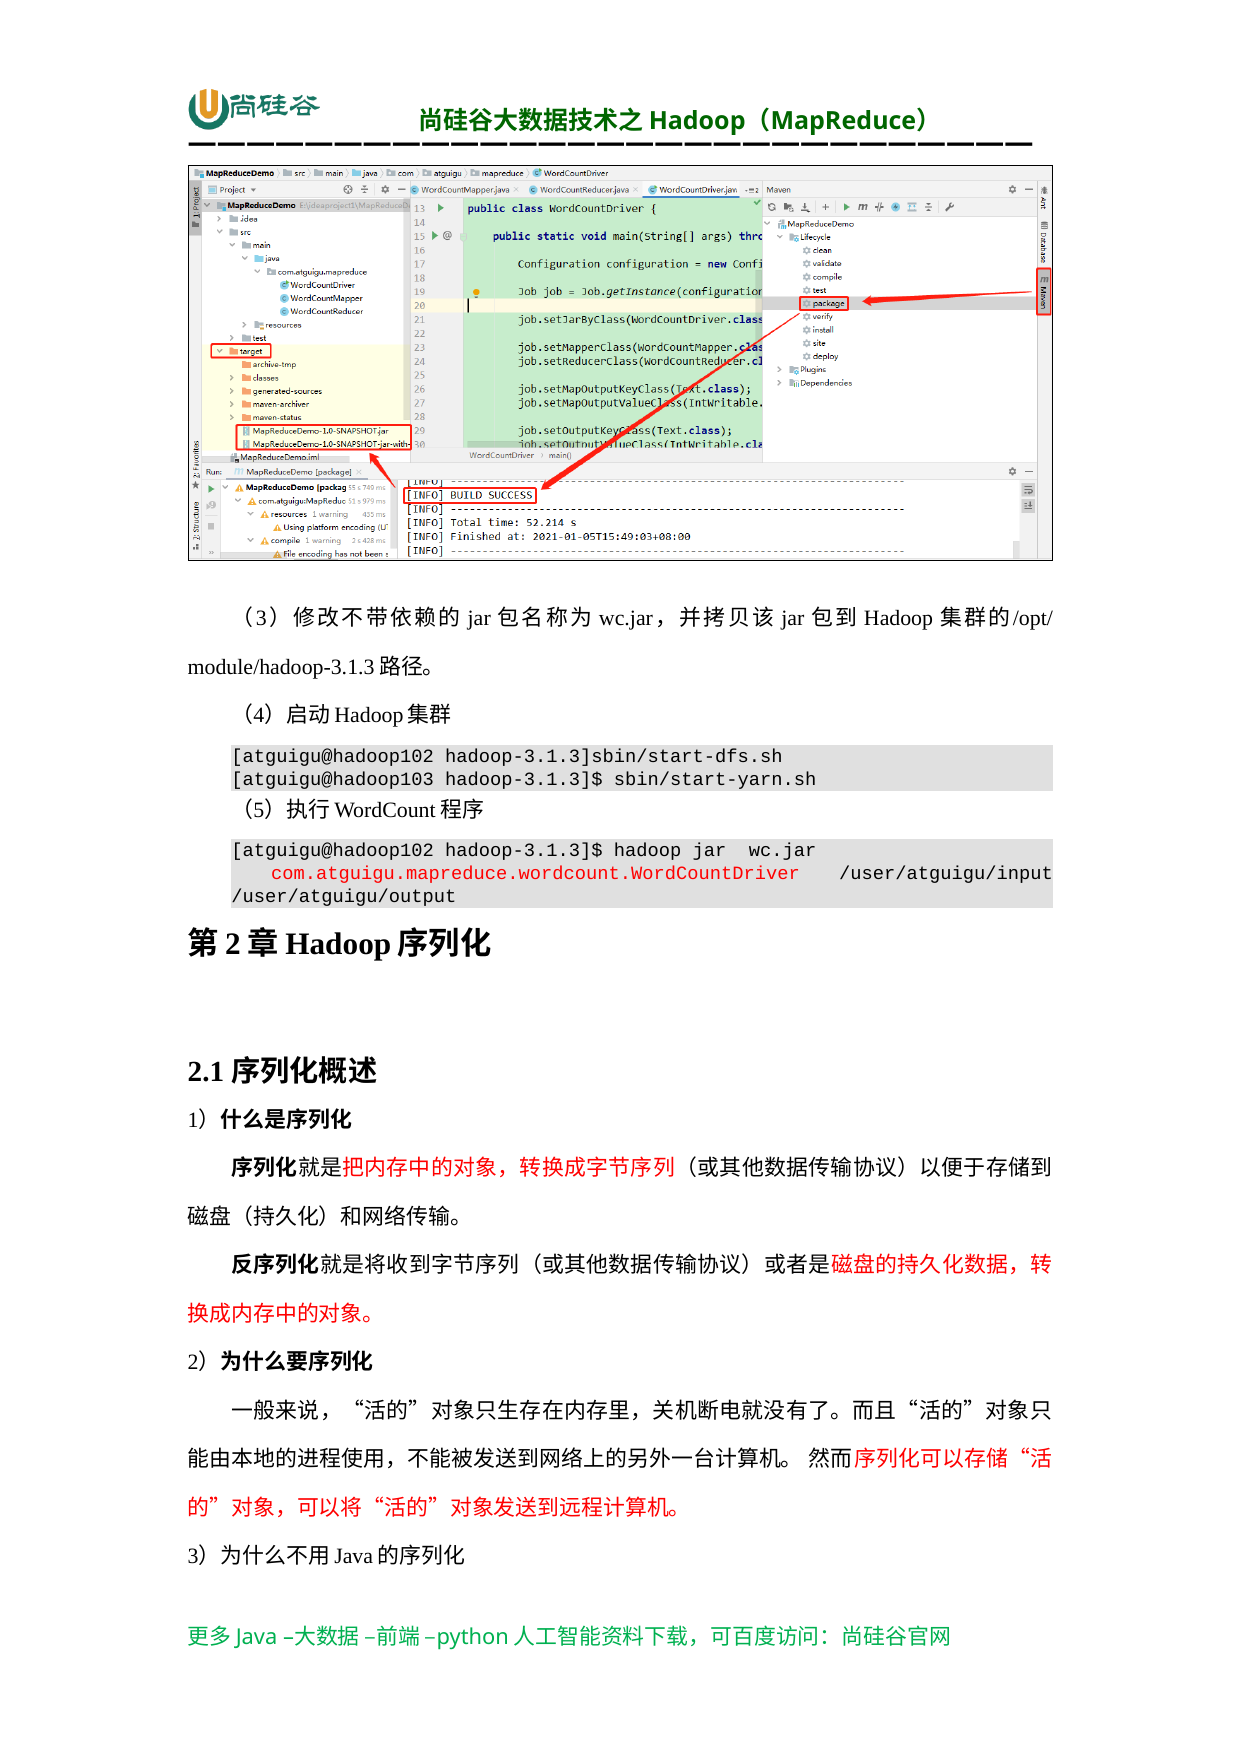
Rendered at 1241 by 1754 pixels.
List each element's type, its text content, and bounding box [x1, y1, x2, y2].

text [atguigu@hadoop103 hadoop-3.1.3]$ sbin/start-yarn.sh [231, 768, 1053, 791]
text [atguigu@hadoop102 hadoop-3.1.3]$ hadoop jar wc.jar [231, 839, 1053, 862]
subtitle 2.1 序列化概述 [187, 1036, 1053, 1101]
text com.atguigu.mapreduce.wordcount.WordCountDriver /user/atguigu/input /user/atguigu/output [231, 862, 1053, 908]
text （5）执行WordCount程序 [187, 791, 1053, 824]
text [atguigu@hadoop102 hadoop-3.1.3]sbin/start-dfs.sh [231, 745, 1053, 768]
text 一般来说，“活的”对象只生存在内存里，关机断电就没有了。而且“活的”对象只能由本地的进程使用，不能被发送到网络上的另外一台计算机。 然而序列化可以存储“活的”对象，可以将“活的”对象发送到远程计算机。 [187, 1392, 1053, 1522]
text 3）为什么不用Java的序列化 [187, 1538, 1053, 1571]
text （3）修改不带依赖的jar包名称为wc.jar，并拷贝该jar包到Hadoop集群的/opt/module/hadoop-3.1.3路径。 [187, 600, 1053, 681]
text 反序列化就是将收到字节序列（或其他数据传输协议）或者是磁盘的持久化数据，转换成内存中的对象。 [187, 1247, 1053, 1328]
text 序列化就是把内存中的对象，转换成字节序列（或其他数据传输协议）以便于存储到磁盘（持久化）和网络传输。 [187, 1150, 1053, 1231]
text 2）为什么要序列化 [187, 1344, 1053, 1376]
subtitle 第2章 Hadoop序列化 [187, 908, 1053, 973]
text （4）启动Hadoop集群 [187, 697, 1053, 729]
text 1）什么是序列化 [187, 1101, 1053, 1134]
